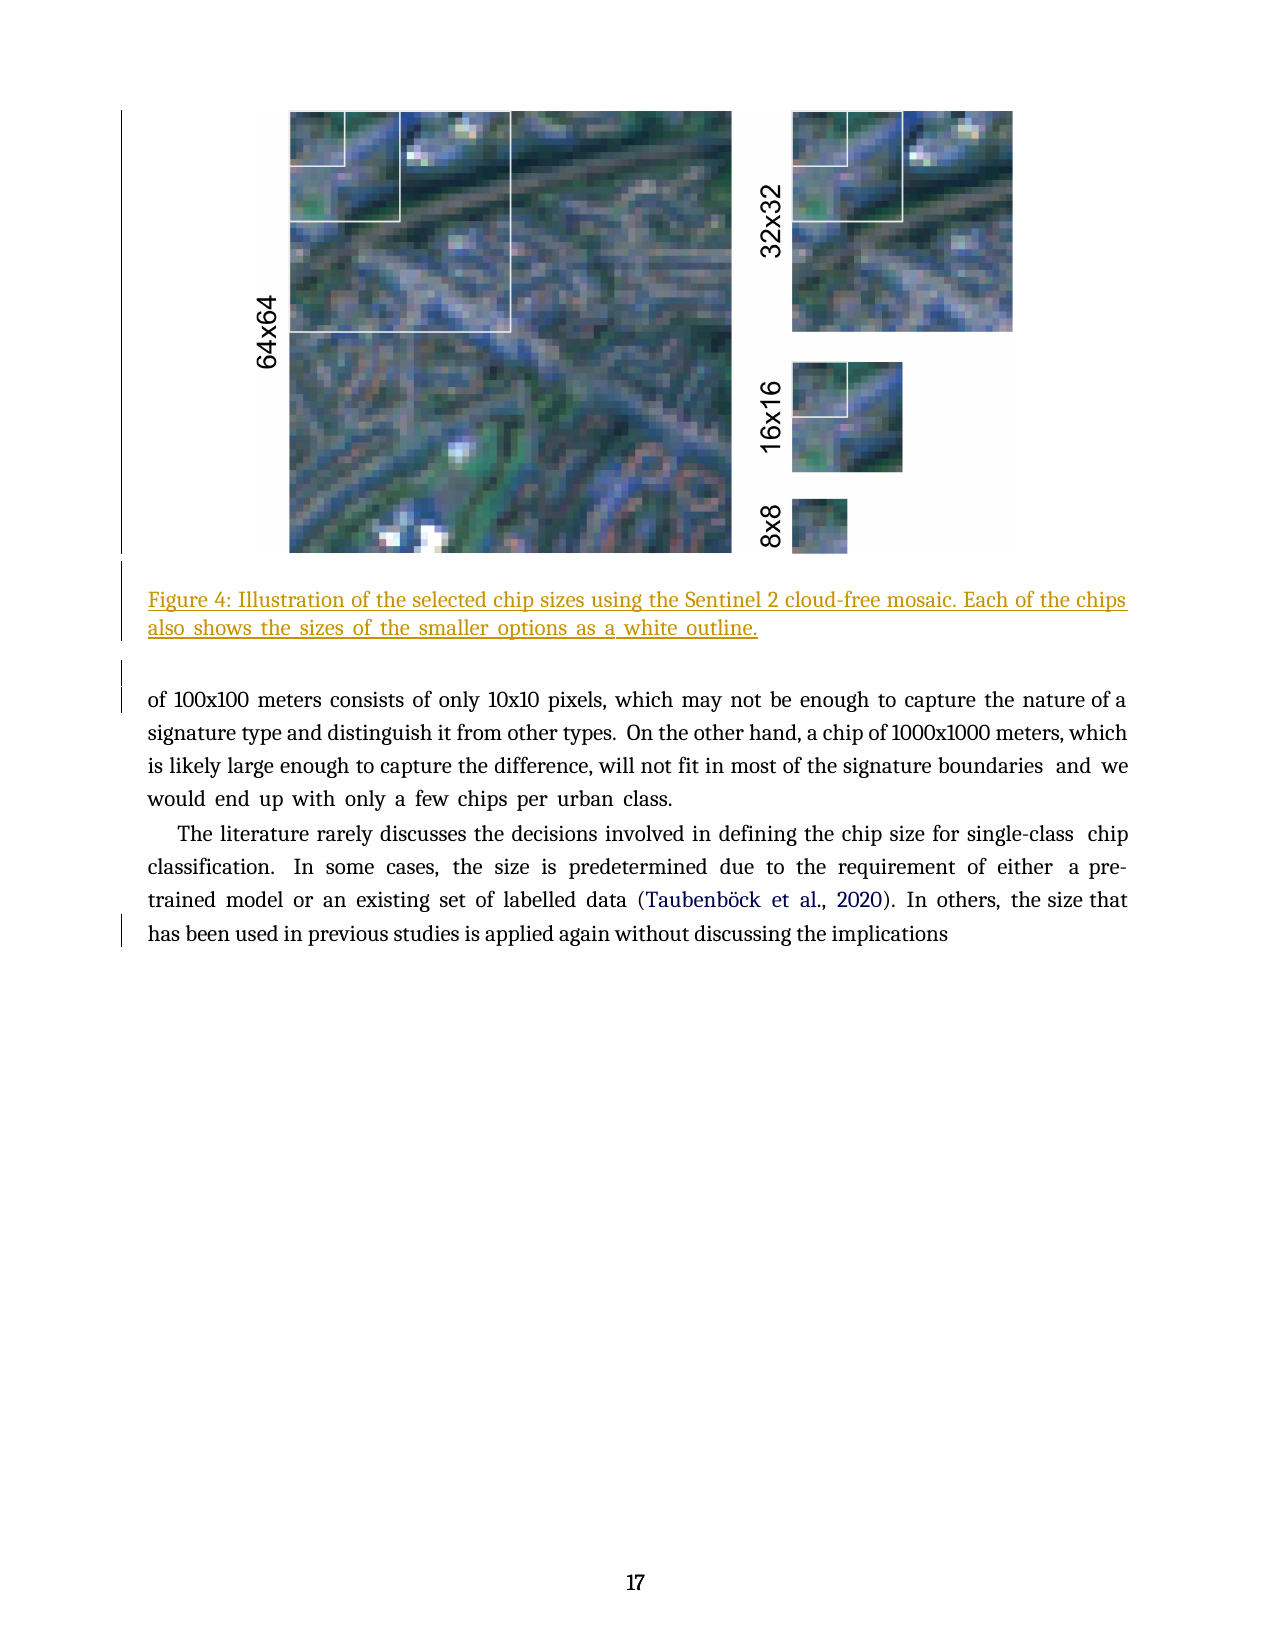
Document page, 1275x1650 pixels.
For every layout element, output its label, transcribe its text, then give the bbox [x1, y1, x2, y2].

text of 100x100 meters consists of only 10x10 pixels, which may not be enough to capture the nature of a signature type and distinguish it from other types. On the other hand, a chip of 1000x1000 meters, which is likely large enough to capture the difference, will not fit in most of the signature boundaries and we would end up with only a few chips per urban class. [148, 687, 1128, 812]
text The literature rarely discusses the decisions involved in defining the chip size for single-class chip classification. In some cases, the size is predetermined due to the requirement of either a pre-trained model or an existing set of labelled data (Taubenböck et al., 2020). In others, the size that has been used in previous studies is applied again without discussing the implications [148, 821, 1128, 947]
picture [256, 110, 1013, 554]
